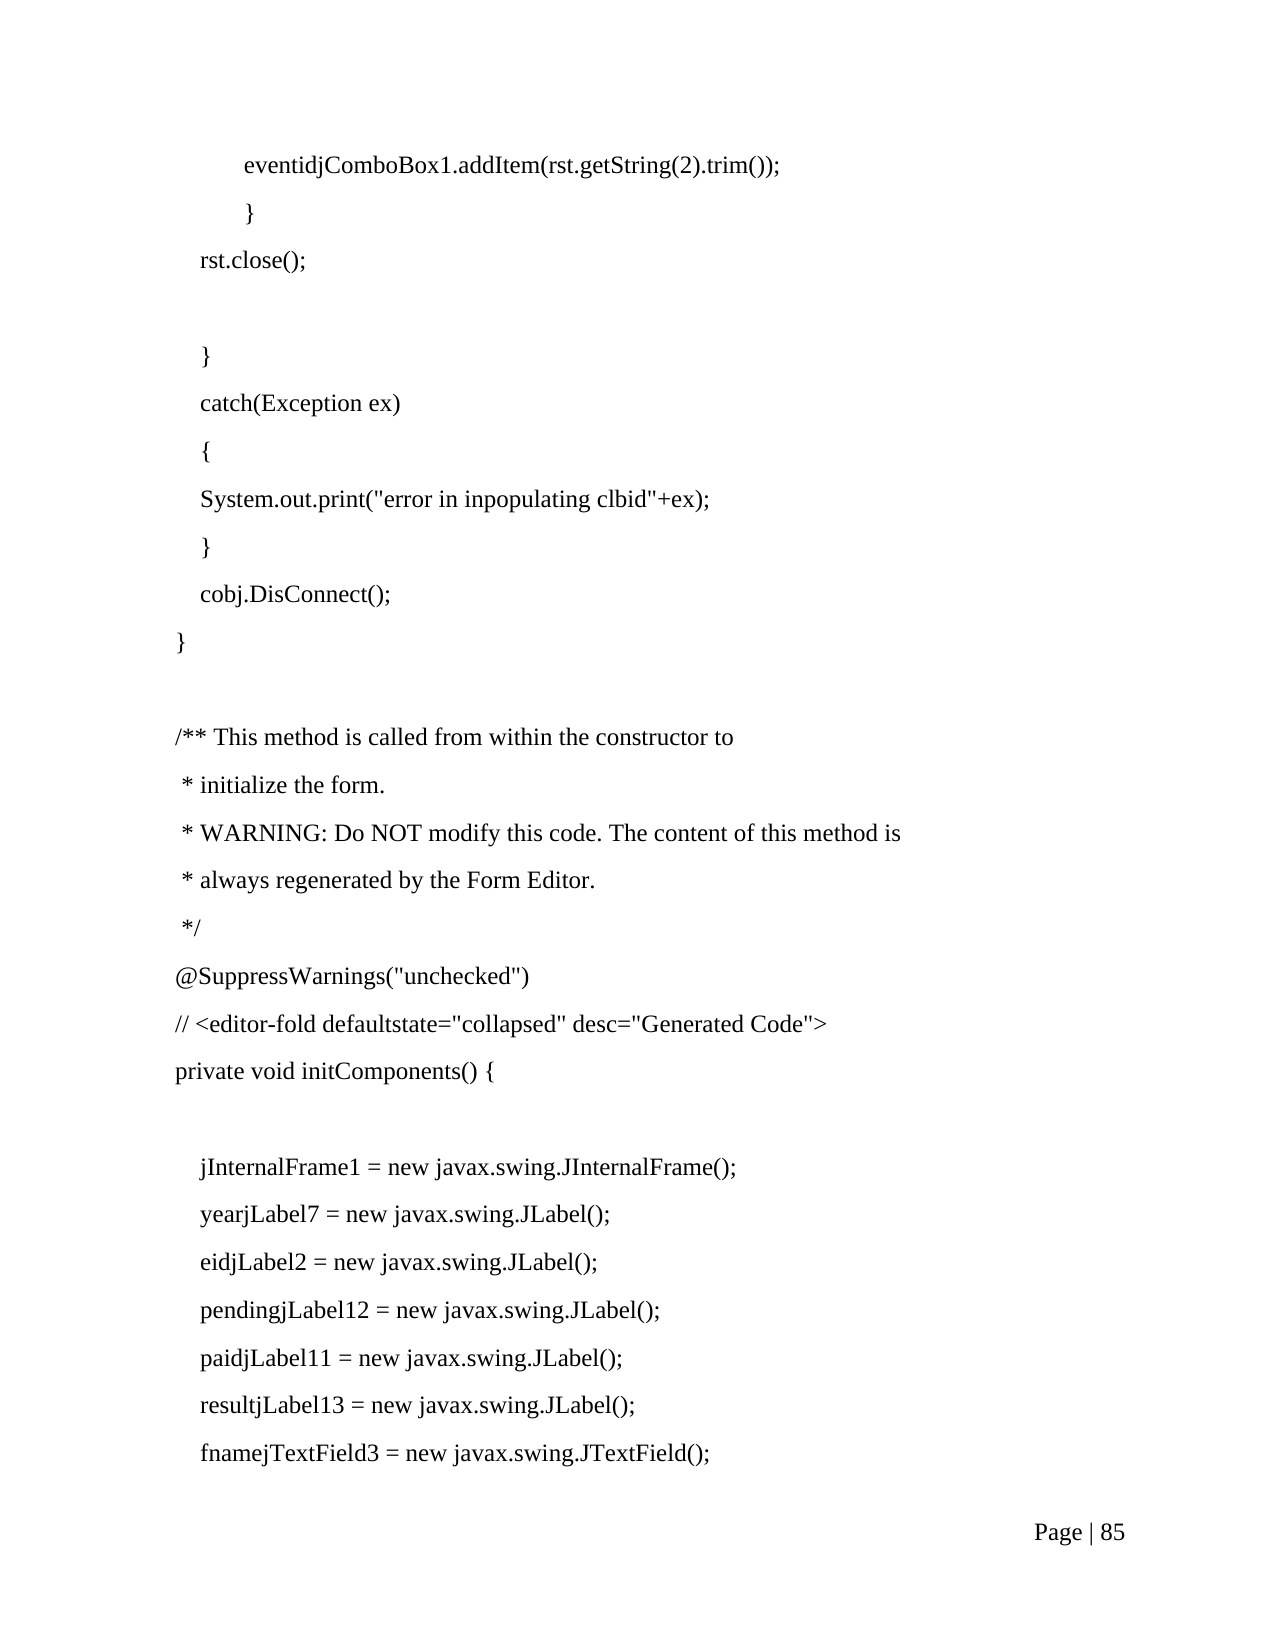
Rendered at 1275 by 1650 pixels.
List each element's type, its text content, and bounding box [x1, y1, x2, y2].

text { [150, 436, 1125, 465]
text eventidjComboBox1.addItem(rst.getString(2).trim()); [150, 150, 1125, 179]
text rst.close(); [150, 245, 1125, 274]
text cobj.DisConnect(); [150, 579, 1125, 608]
text * initialize the form. [150, 770, 1125, 799]
text * always regenerated by the Form Editor. [150, 866, 1125, 894]
text /** This method is called from within the constructor to [150, 722, 1125, 751]
text pendingjLabel12 = new javax.swing.JLabel(); [150, 1295, 1125, 1324]
text fnamejTextField3 = new javax.swing.JTextField(); [150, 1438, 1125, 1467]
text * WARNING: Do NOT modify this code. The content of this method is [150, 818, 1125, 847]
text } [150, 627, 1125, 656]
text } [150, 198, 1125, 226]
text private void initComponents() { [150, 1056, 1125, 1085]
text } [150, 341, 1125, 369]
text catch(Exception ex) [150, 388, 1125, 417]
text paidjLabel11 = new javax.swing.JLabel(); [150, 1343, 1125, 1371]
text jInternalFrame1 = new javax.swing.JInternalFrame(); [150, 1152, 1125, 1181]
text yearjLabel7 = new javax.swing.JLabel(); [150, 1199, 1125, 1228]
text */ [150, 913, 1125, 942]
text @SuppressWarnings("unchecked") [150, 961, 1125, 990]
text } [150, 532, 1125, 560]
text // <editor-fold defaultstate="collapsed" desc="Generated Code"> [150, 1009, 1125, 1037]
text resultjLabel13 = new javax.swing.JLabel(); [150, 1390, 1125, 1419]
text System.out.print("error in inpopulating clbid"+ex); [150, 484, 1125, 513]
text eidjLabel2 = new javax.swing.JLabel(); [150, 1247, 1125, 1276]
